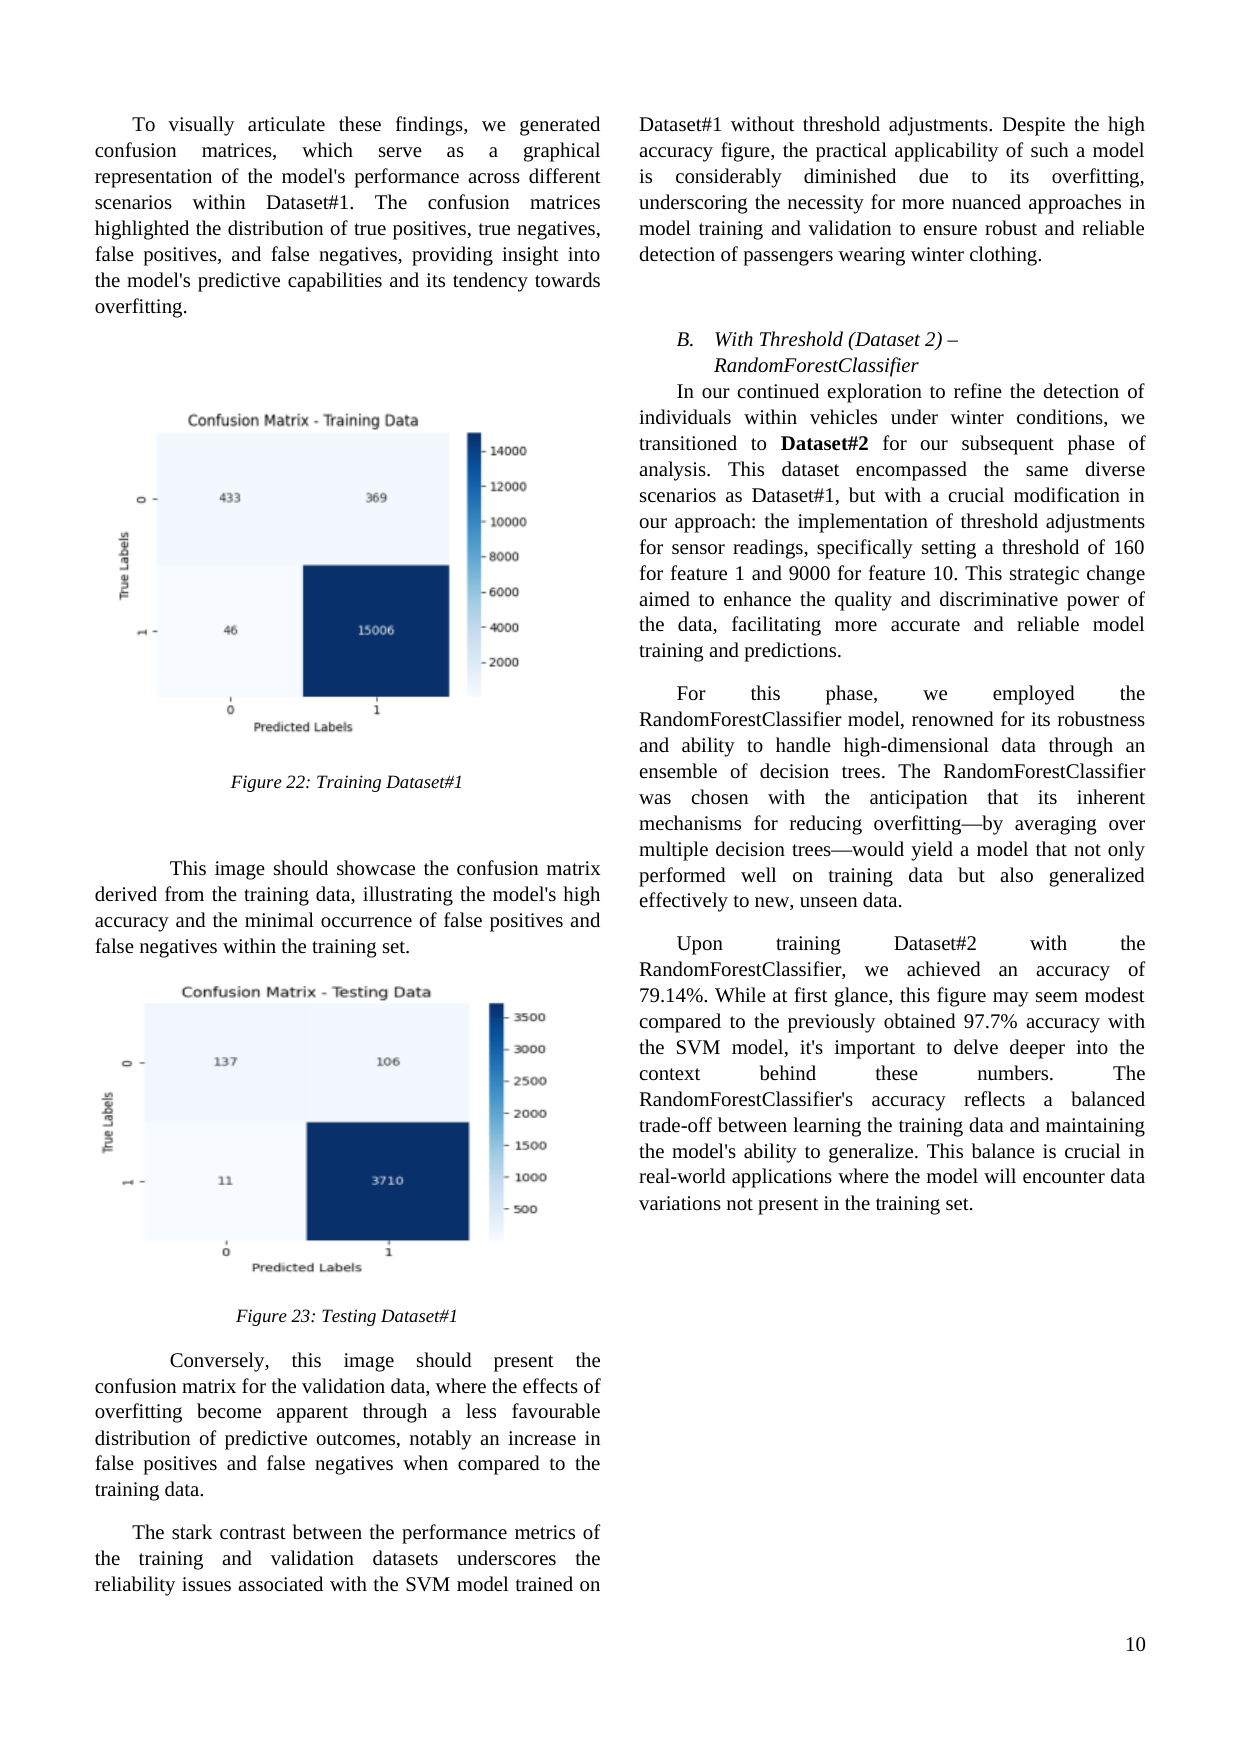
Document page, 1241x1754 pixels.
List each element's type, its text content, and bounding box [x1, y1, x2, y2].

text Conversely, this image should present the confusion matrix for the validation data, where the effects of overfitting become apparent through a less favourable distribution of predictive outcomes, notably an increase in false positives and false negatives when compared to the training data. [94, 1348, 601, 1501]
text In our continued exploration to refine the detection of individuals within vehicles under winter conditions, we transitioned to Dataset#2 for our subsequent phase of analysis. This dataset encompassed the same diverse scenarios as Dataset#1, but with a crucial modification in our approach: the implementation of threshold adjustments for sensor readings, specifically setting a threshold of 160 for feature 1 and 9000 for feature 10. This strategic change aimed to enhance the quality and discriminative power of the data, facilitating more accurate and reliable model training and predictions. [639, 379, 1146, 662]
text The stark contrast between the performance metrics of the training and validation datasets underscores the reliability issues associated with the SVM model trained on Dataset#1 without threshold adjustments. Despite the high accuracy figure, the practical applicability of such a model is considerably diminished due to its overfitting, underscoring the necessity for more nuanced approaches in model training and validation to ensure robust and reliable detection of passengers wearing winter clothing. [94, 1520, 601, 1596]
text Figure 23: Testing Dataset#1 [94, 1305, 601, 1327]
subtitle With Threshold (Dataset 2) – RandomForestClassifier [676, 327, 1146, 377]
text The stark contrast between the performance metrics of the training and validation datasets underscores the reliability issues associated with the SVM model trained on Dataset#1 without threshold adjustments. Despite the high accuracy figure, the practical applicability of such a model is considerably diminished due to its overfitting, underscoring the necessity for more nuanced approaches in model training and validation to ensure robust and reliable detection of passengers wearing winter clothing. [639, 112, 1146, 266]
text To visually articulate these findings, we generated confusion matrices, which serve as a graphical representation of the model's performance across different scenarios within Dataset#1. The confusion matrices highlighted the distribution of true positives, true negatives, false positives, and false negatives, providing insight into the model's predictive capabilities and its tendency towards overfitting. [94, 112, 601, 318]
text This image should showcase the confusion matrix derived from the training data, illustrating the model's high accuracy and the minimal occurrence of false positives and false negatives within the training set. [94, 856, 601, 958]
text Figure 22: Training Dataset#1 [94, 771, 601, 792]
text For this phase, we employed the RandomForestClassifier model, renowned for its robustness and ability to handle high-dimensional data through an ensemble of decision trees. The RandomForestClassifier was chosen with the anticipation that its inherent mechanisms for reducing overfitting—by averaging over multiple decision trees—would yield a model that not only performed well on training data but also generalized effectively to new, unseen data. [639, 681, 1146, 912]
text Upon training Dataset#2 with the RandomForestClassifier, we achieved an accuracy of 79.14%. While at first glance, this figure may seem modest compared to the previously obtained 97.7% accuracy with the SVM model, it's important to delve deeper into the context behind these numbers. The RandomForestClassifier's accuracy reflects a balanced trade-off between learning the training data and maintaining the model's ability to generalize. This balance is crucial in real-world applications where the model will encounter data variations not present in the training set. [639, 931, 1146, 1214]
picture [94, 378, 540, 753]
picture [94, 976, 585, 1287]
